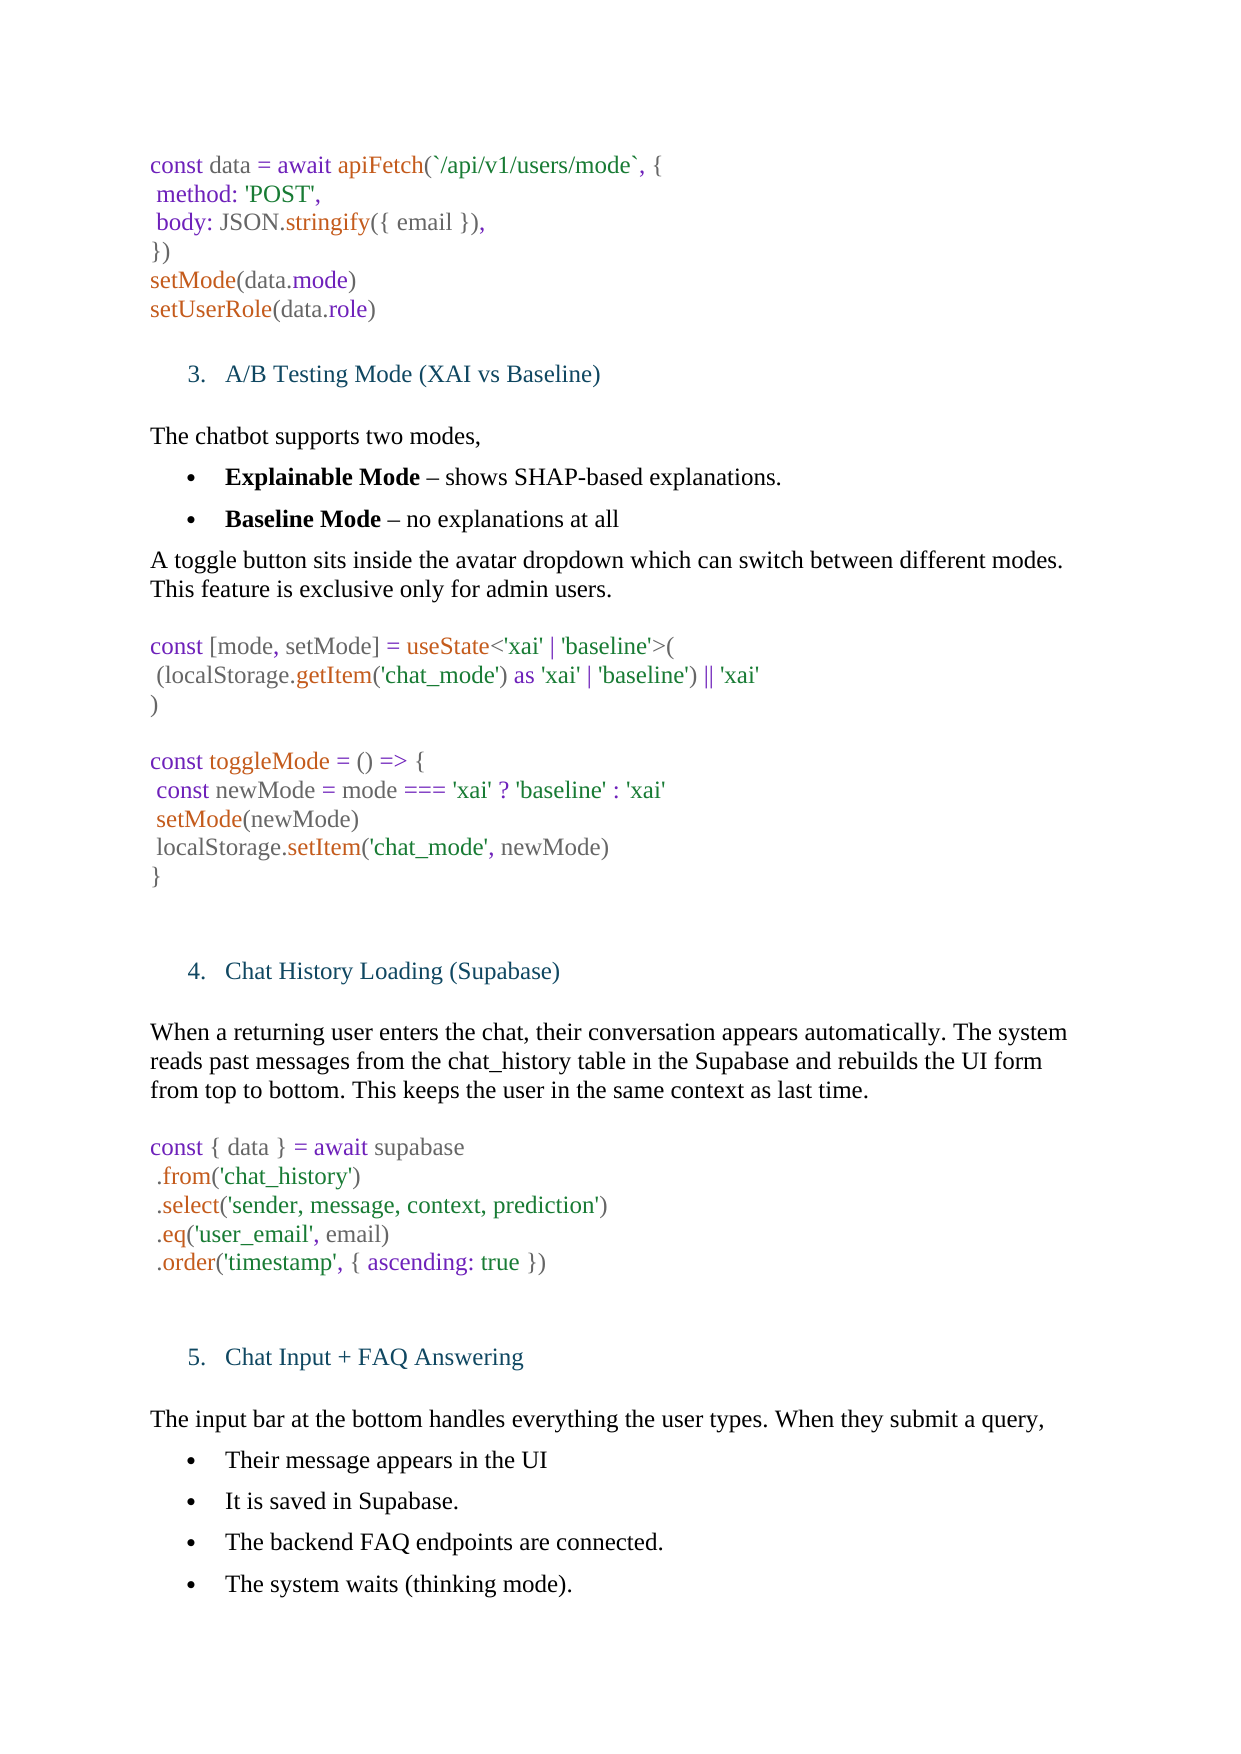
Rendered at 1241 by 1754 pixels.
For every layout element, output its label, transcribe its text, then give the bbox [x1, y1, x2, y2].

text const [mode, setMode] = useState<'xai' | 'baseline'>( [150, 631, 1090, 660]
text body: JSON.stringify({ email }), [150, 207, 1090, 236]
text (localStorage.getItem('chat_mode') as 'xai' | 'baseline') || 'xai' [150, 660, 1090, 689]
text When a returning user enters the chat, their conversation appears automatically. The system reads past messages from the chat_history table in the Supabase and rebuilds the UI form from top to bottom. This keeps the user in the same context as last time. [150, 1017, 1090, 1104]
text A toggle button sits inside the avatar dropdown which can switch between different modes. This feature is exclusive only for admin users. [150, 545, 1090, 602]
text .select('sender, message, context, prediction') [150, 1190, 1090, 1219]
text const newMode = mode === 'xai' ? 'baseline' : 'xai' [150, 775, 1090, 804]
subtitle Chat History Loading (Supabase) [187, 956, 1090, 984]
text .eq('user_email', email) [150, 1219, 1090, 1247]
text } [150, 861, 1090, 890]
list The system waits (thinking mode). [187, 1569, 1090, 1597]
text const toggleMode = () => { [150, 746, 1090, 775]
text }) [150, 236, 1090, 265]
text setMode(data.mode) [150, 265, 1090, 294]
text .from('chat_history') [150, 1161, 1090, 1190]
text const data = await apiFetch(`/api/v1/users/mode`, { [150, 150, 1090, 179]
subtitle Chat Input + FAQ Answering [187, 1342, 1090, 1371]
text localStorage.setItem('chat_mode', newMode) [150, 832, 1090, 861]
text setMode(newMode) [150, 804, 1090, 832]
text ) [150, 689, 1090, 717]
list Baseline Mode – no explanations at all [187, 504, 1090, 532]
text The chatbot supports two modes, [150, 421, 1090, 450]
text The input bar at the bottom handles everything the user types. When they submit a query, [150, 1404, 1090, 1432]
subtitle A/B Testing Mode (XAI vs Baseline) [187, 359, 1090, 388]
list The backend FAQ endpoints are connected. [187, 1527, 1090, 1556]
list It is saved in Supabase. [187, 1486, 1090, 1515]
list Their message appears in the UI [187, 1445, 1090, 1474]
text const { data } = await supabase [150, 1132, 1090, 1161]
text setUserRole(data.role) [150, 294, 1090, 322]
text .order('timestamp', { ascending: true }) [150, 1247, 1090, 1276]
text method: 'POST', [150, 179, 1090, 207]
list Explainable Mode – shows SHAP-based explanations. [187, 462, 1090, 491]
